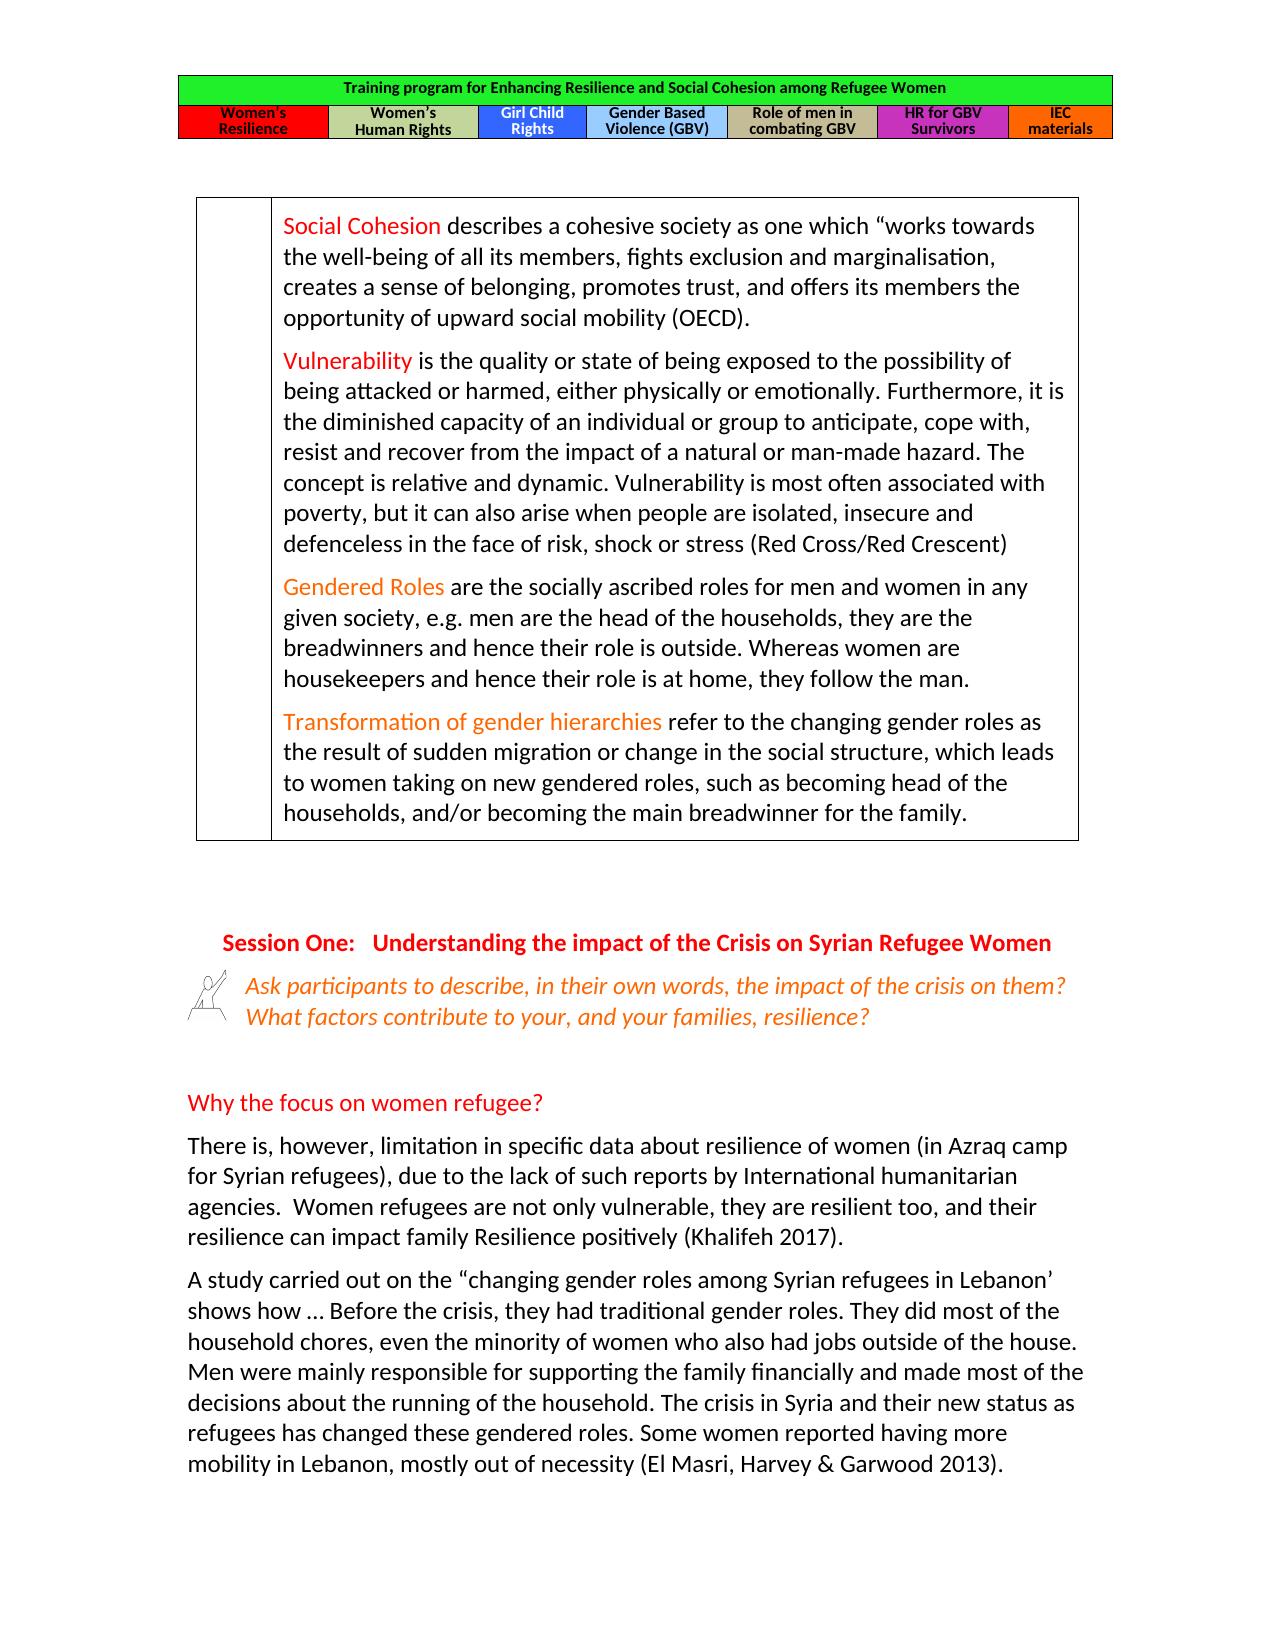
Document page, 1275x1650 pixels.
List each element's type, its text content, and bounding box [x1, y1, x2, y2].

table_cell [272, 198, 1078, 840]
text Session One: Understanding the impact of the Crisis on Syrian Refugee Women [187, 927, 1087, 958]
text A study carried out on the “changing gender roles among Syrian refugees in Lebanon’ shows how … Before the crisis, they had traditional gender roles. They did most of the household chores, even the minority of women who also had jobs outside of the house. Men were mainly responsible for supporting the family financially and made most of the decisions about the running of the household. The crisis in Syria and their new status as refugees has changed these gendered roles. Some women reported having more mobility in Lebanon, mostly out of necessity (El Masri, Harvey & Garwood 2013). [187, 1264, 1087, 1478]
table_cell [197, 198, 271, 840]
text Ask participants to describe, in their own words, the impact of the crisis on them? What factors contribute to your, and your families, resilience? [187, 970, 1087, 1031]
picture [187, 970, 227, 1021]
text Why the focus on women refugee? [187, 1087, 1087, 1117]
text There is, however, limitation in specific data about resilience of women (in Azraq camp for Syrian refugees), due to the lack of such reports by International humanitarian agencies. Women refugees are not only vulnerable, they are resilient too, and their resilience can impact family Resilience positively (Khalifeh 2017). [187, 1130, 1087, 1252]
